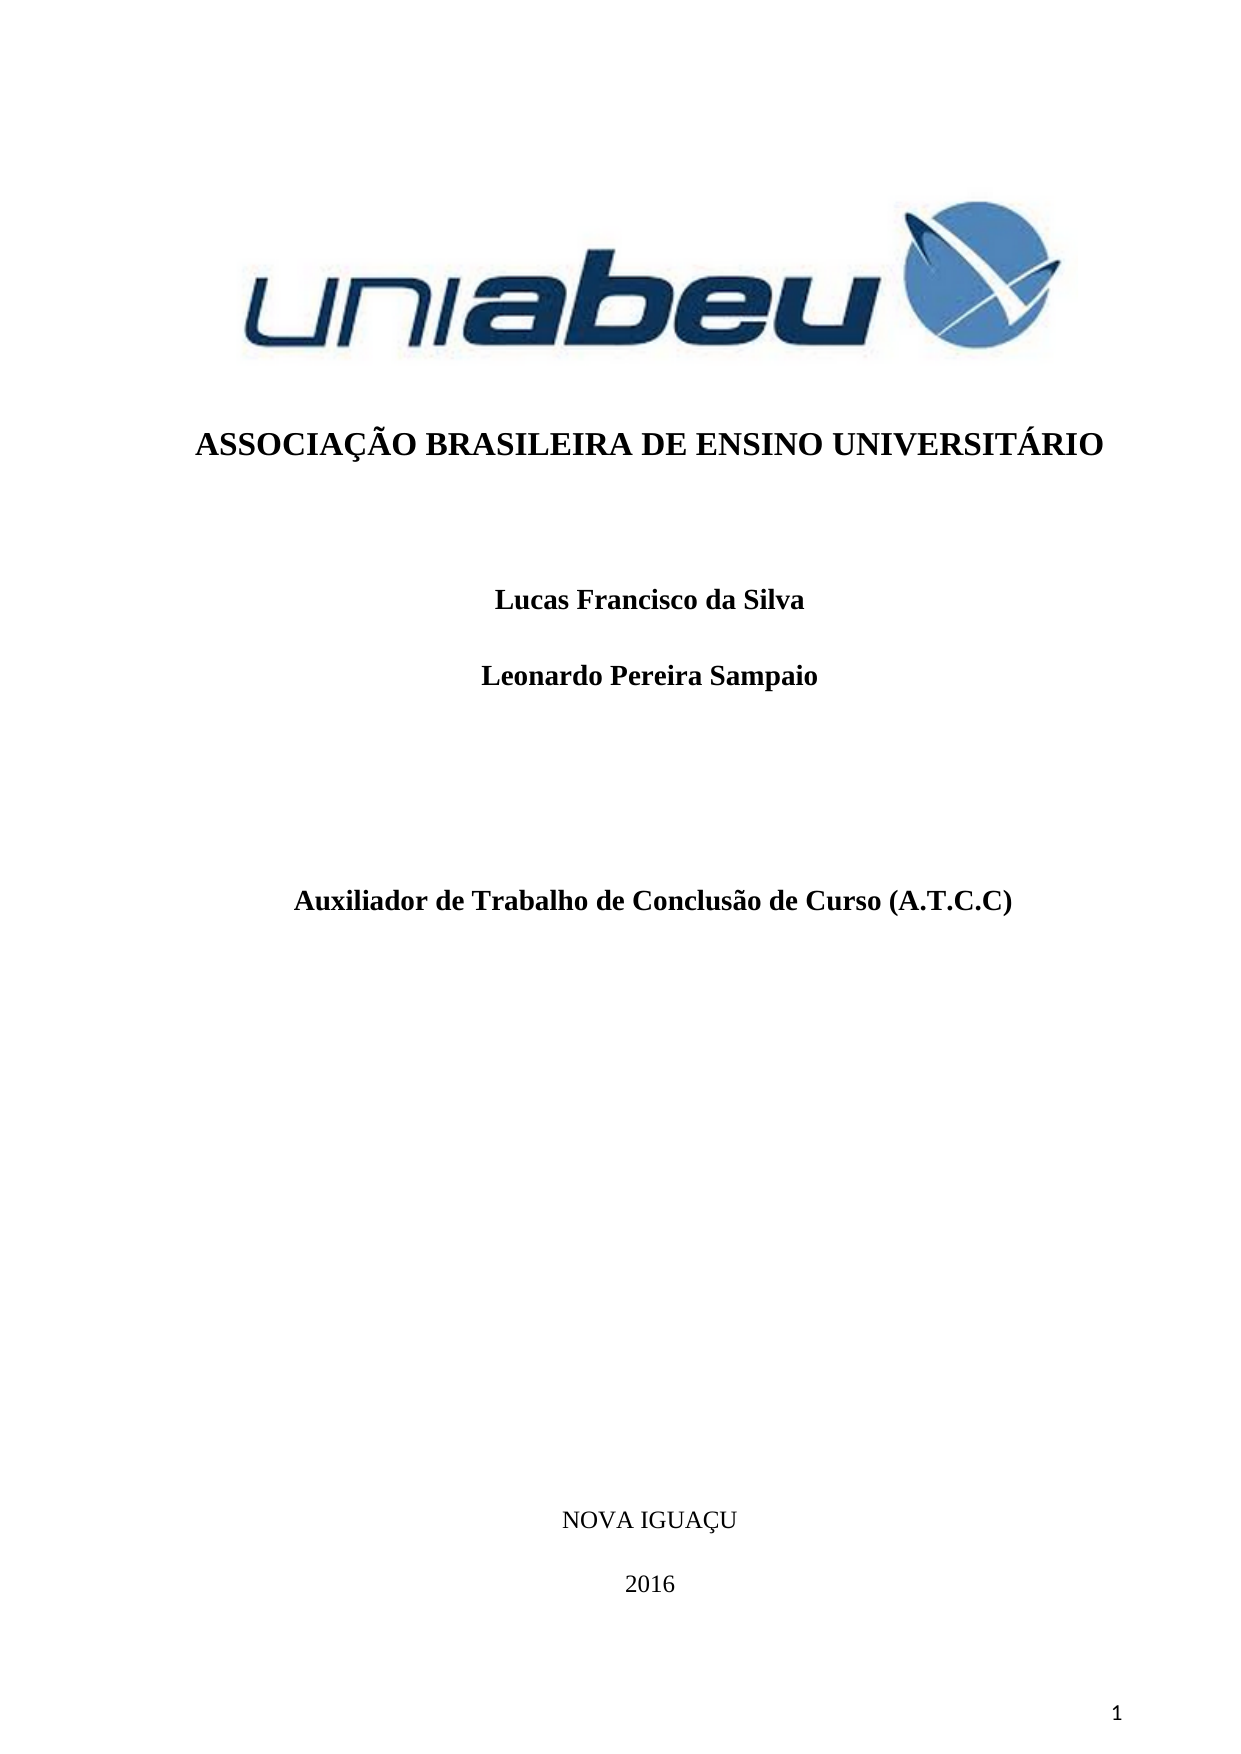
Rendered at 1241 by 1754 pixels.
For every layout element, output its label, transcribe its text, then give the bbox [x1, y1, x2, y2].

picture [221, 177, 1079, 386]
text Lucas Francisco da Silva [177, 582, 1122, 616]
text NOVA IGUAÇU [177, 1506, 1122, 1534]
text Auxiliador de Trabalho de Conclusão de Curso (A.T.C.C) [177, 883, 1122, 916]
text 2016 [177, 1569, 1122, 1598]
text ASSOCIAÇÃO BRASILEIRA DE ENSINO UNIVERSITÁRIO [177, 424, 1122, 463]
text Leonardo Pereira Sampaio [177, 658, 1122, 691]
